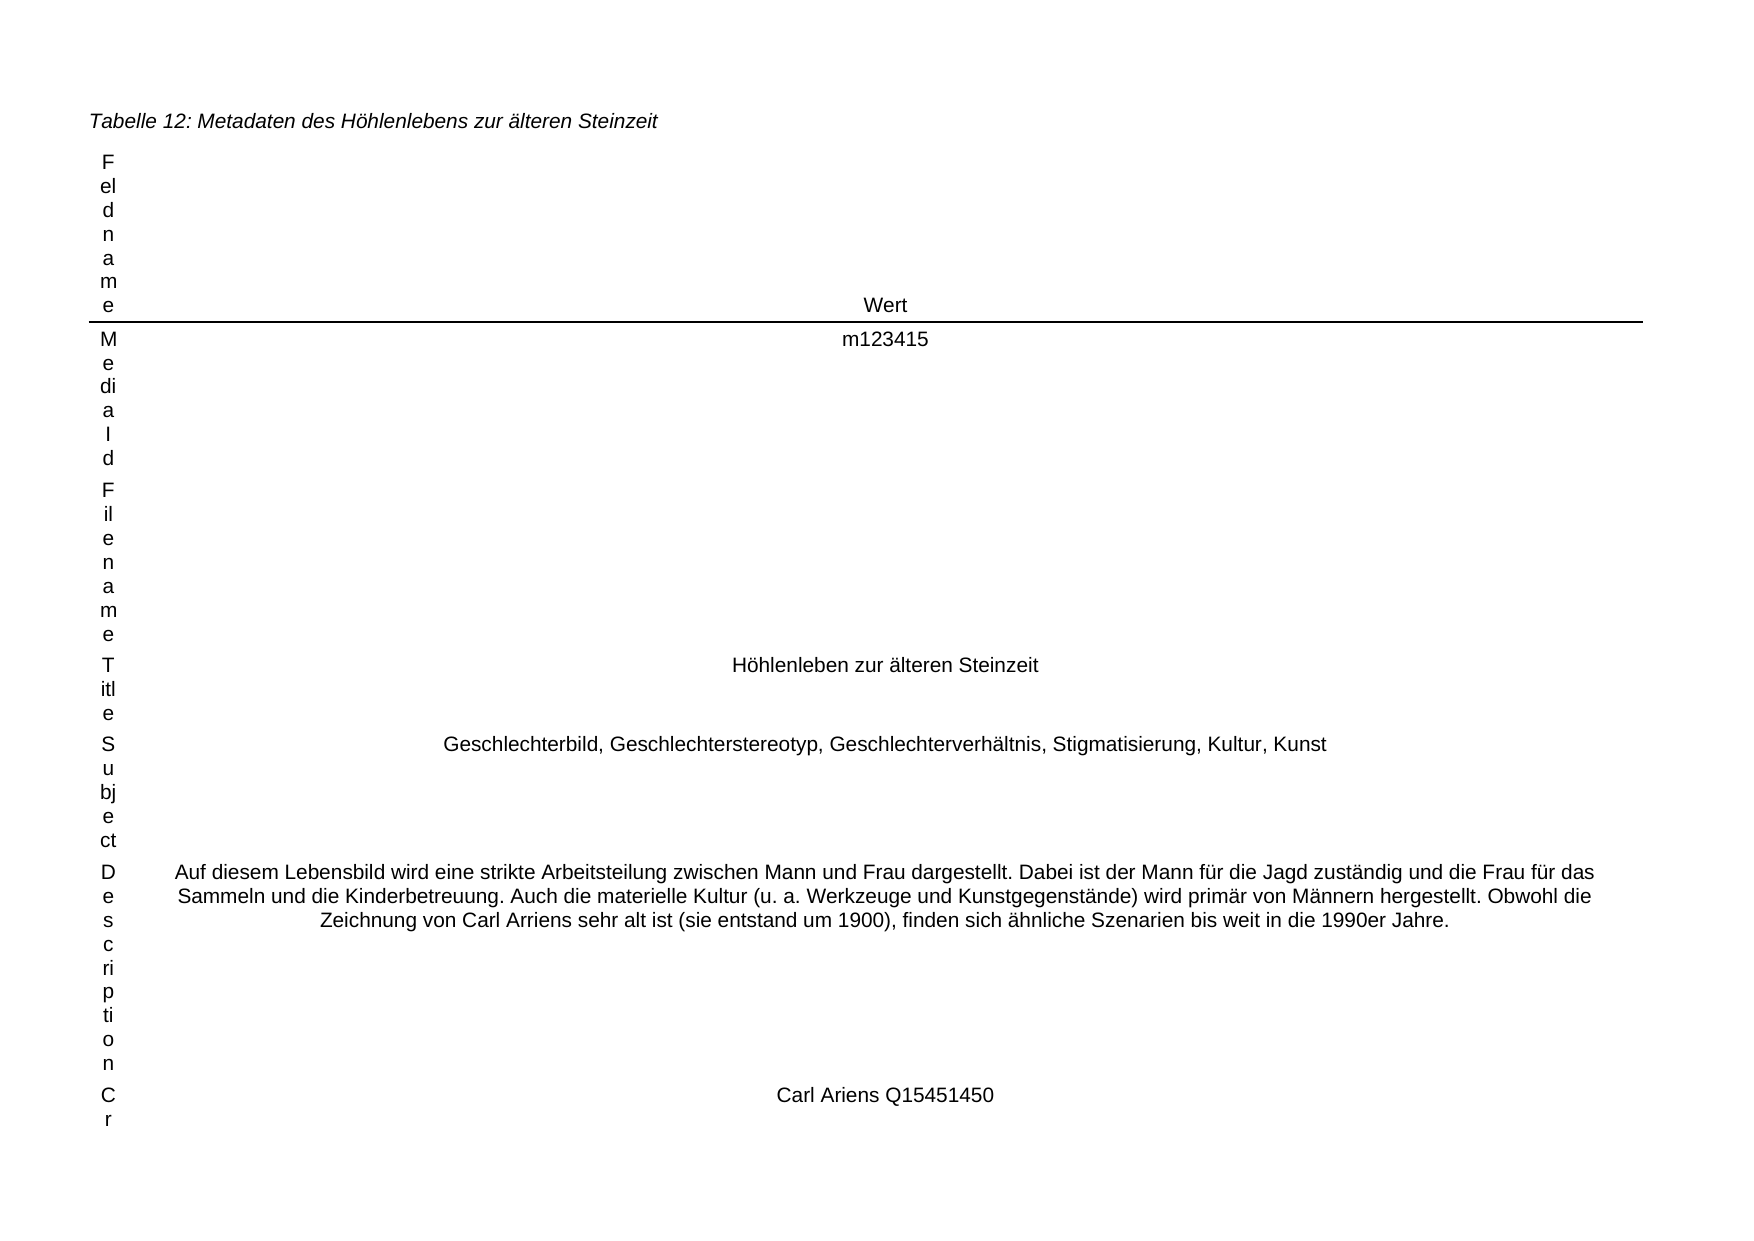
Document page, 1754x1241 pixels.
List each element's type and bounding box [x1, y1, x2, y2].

table_header [77, 89, 1654, 1131]
